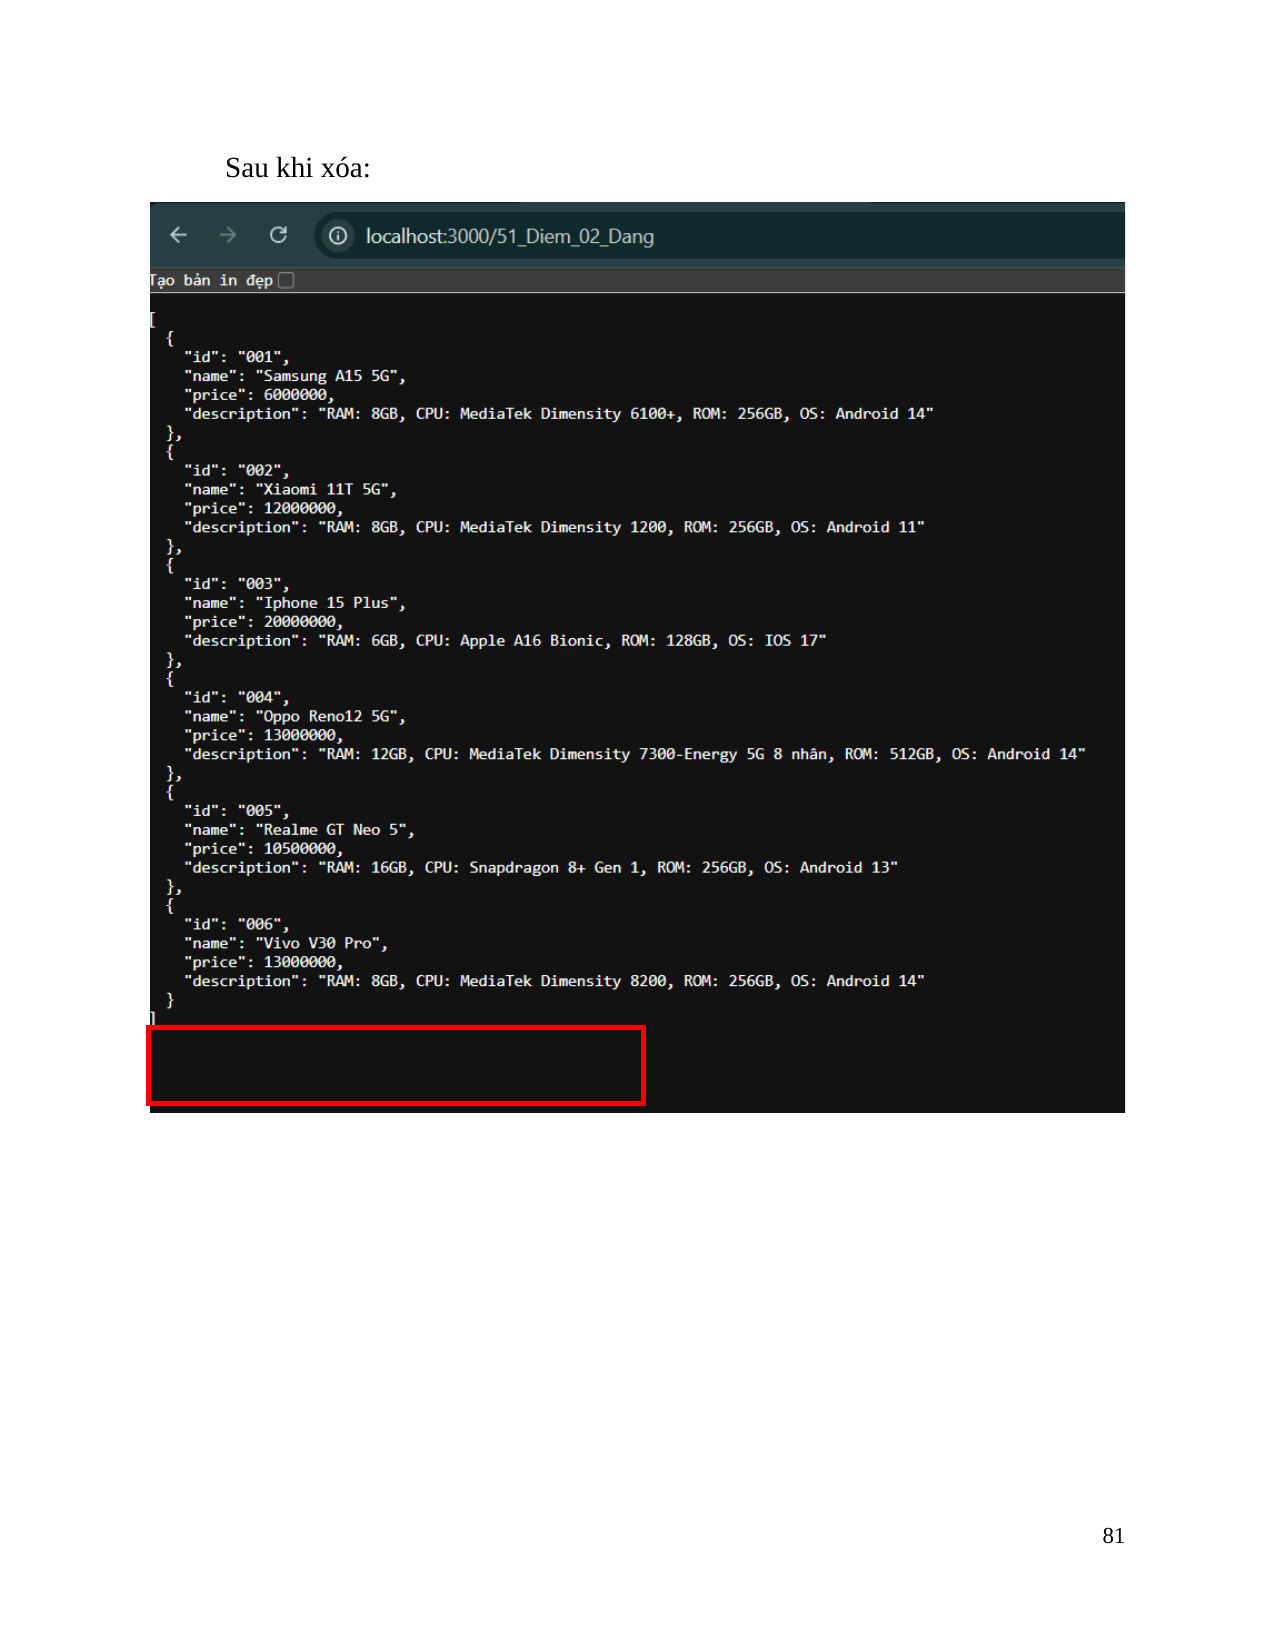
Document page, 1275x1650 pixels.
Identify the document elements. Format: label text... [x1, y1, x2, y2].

picture [150, 202, 1125, 1113]
text Sau khi xóa: [150, 150, 1125, 183]
picture [151, 1030, 641, 1101]
